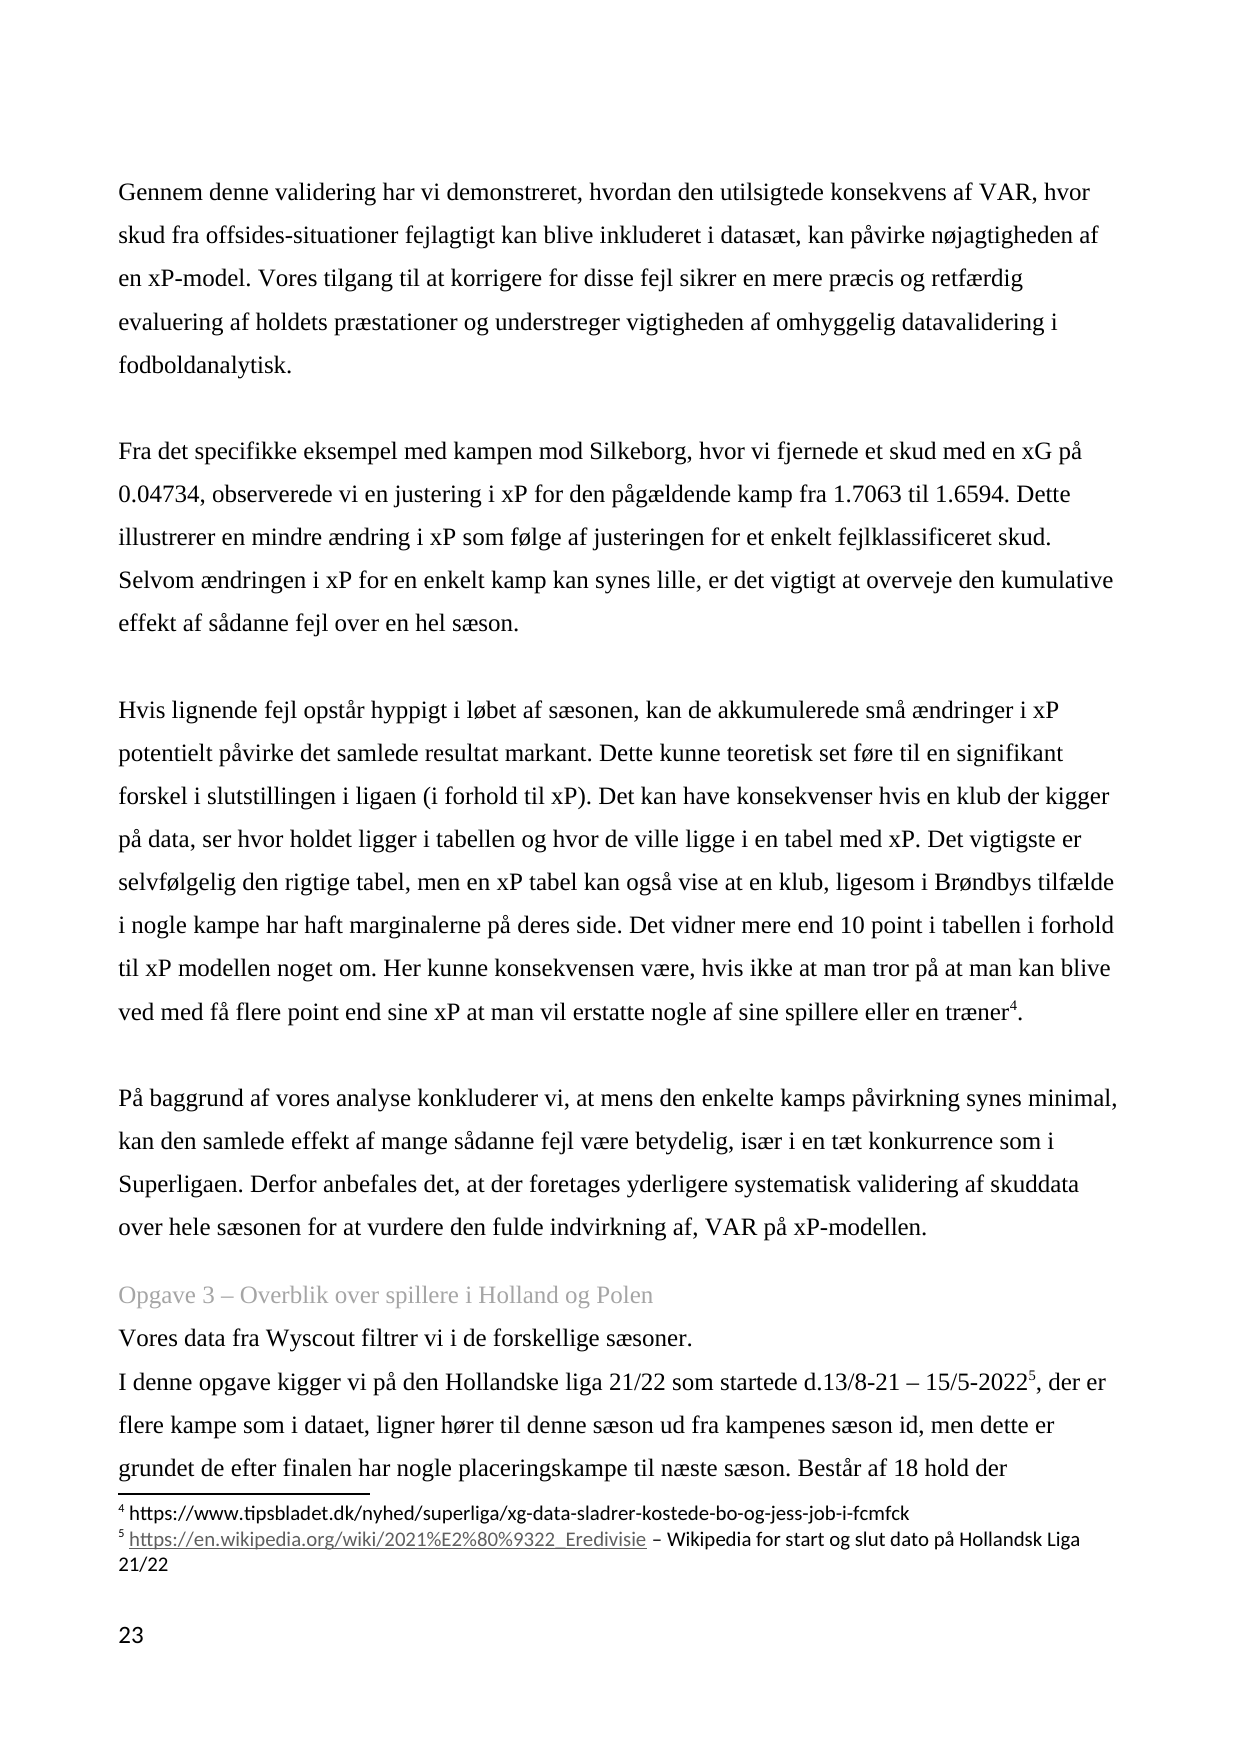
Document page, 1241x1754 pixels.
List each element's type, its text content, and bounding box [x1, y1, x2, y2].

text På baggrund af vores analyse konkluderer vi, at mens den enkelte kamps påvirkning synes minimal, kan den samlede effekt af mange sådanne fejl være betydelig, især i en tæt konkurrence som i Superligaen. Derfor anbefales det, at der foretages yderligere systematisk validering af skuddata over hele sæsonen for at vurdere den fulde indvirkning af, VAR på xP-modellen. [118, 1083, 1122, 1241]
subtitle Opgave 3 – Overblik over spillere i Holland og Polen [118, 1280, 1122, 1309]
text Hvis lignende fejl opstår hyppigt i løbet af sæsonen, kan de akkumulerede små ændringer i xP potentielt påvirke det samlede resultat markant. Dette kunne teoretisk set føre til en signifikant forskel i slutstillingen i ligaen (i forhold til xP). Det kan have konsekvenser hvis en klub der kigger på data, ser hvor holdet ligger i tabellen og hvor de ville ligge i en tabel med xP. Det vigtigste er selvfølgelig den rigtige tabel, men en xP tabel kan også vise at en klub, ligesom i Brøndbys tilfælde i nogle kampe har haft marginalerne på deres side. Det vidner mere end 10 point i tabellen i forhold til xP modellen noget om. Her kunne konsekvensen være, hvis ikke at man tror på at man kan blive ved med få flere point end sine xP at man vil erstatte nogle af sine spillere eller en træner. [118, 695, 1122, 1025]
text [118, 1367, 1122, 1482]
text Fra det specifikke eksempel med kampen mod Silkeborg, hvor vi fjernede et skud med en xG på 0.04734, observerede vi en justering i xP for den pågældende kamp fra 1.7063 til 1.6594. Dette illustrerer en mindre ændring i xP som følge af justeringen for et enkelt fejlklassificeret skud. Selvom ændringen i xP for en enkelt kamp kan synes lille, er det vigtigt at overveje den kumulative effekt af sådanne fejl over en hel sæson. [118, 436, 1122, 637]
text Gennem denne validering har vi demonstreret, hvordan den utilsigtede konsekvens af VAR, hvor skud fra offsides-situationer fejlagtigt kan blive inkluderet i datasæt, kan påvirke nøjagtigheden af en xP-model. Vores tilgang til at korrigere for disse fejl sikrer en mere præcis og retfærdig evaluering af holdets præstationer og understreger vigtigheden af omhyggelig datavalidering i fodboldanalytisk. [118, 177, 1122, 378]
text Vores data fra Wyscout filtrer vi i de forskellige sæsoner. [118, 1323, 1122, 1352]
